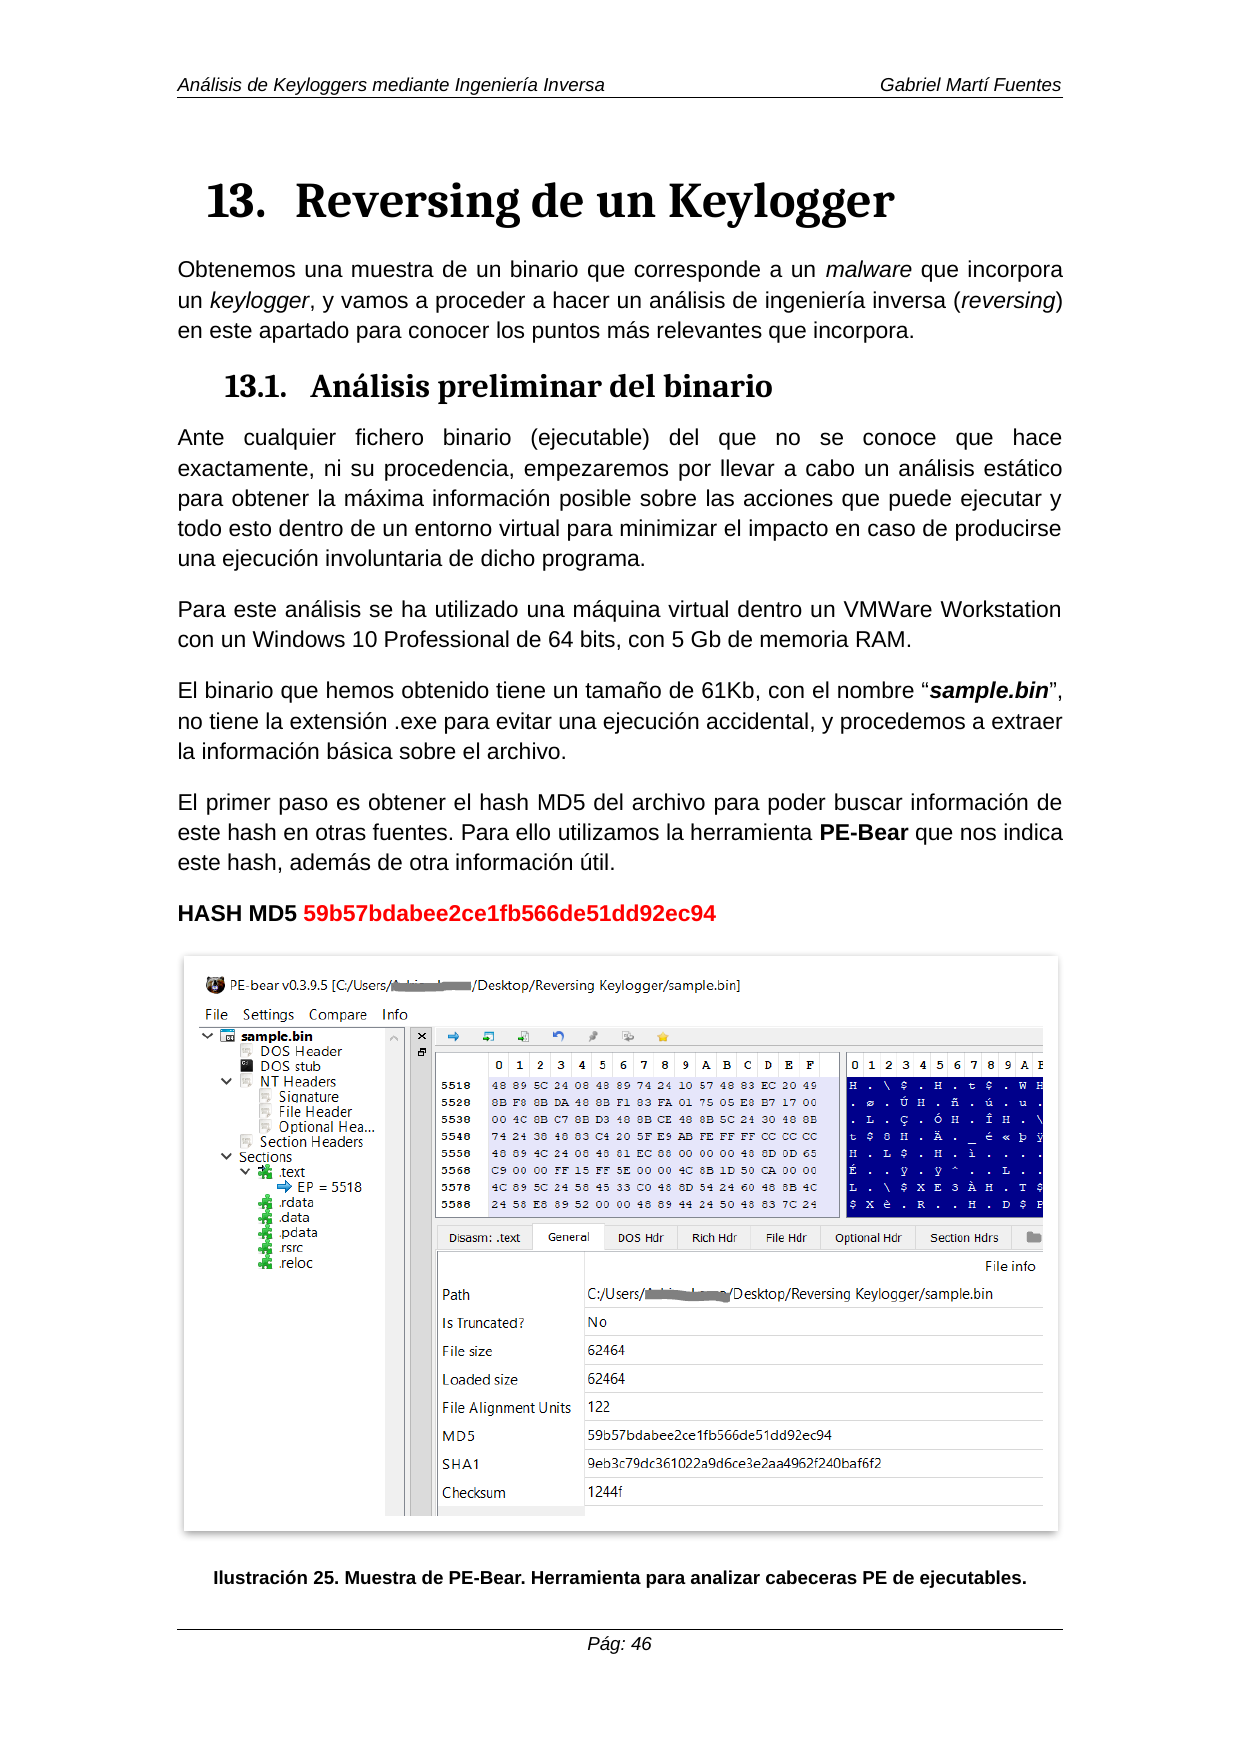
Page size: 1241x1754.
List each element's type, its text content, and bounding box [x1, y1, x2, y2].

subtitle Análisis preliminar del binario [224, 368, 1063, 406]
picture [199, 970, 1043, 1516]
text El binario que hemos obtenido tiene un tamaño de 61Kb, con el nombre “sample.bin”, no tiene la extensión .exe para evitar una ejecución accidental, y procedemos a extraer la información básica sobre el archivo. [177, 677, 1063, 764]
text HASH MD5 59b57bdabee2ce1fb566de51dd92ec94 [177, 900, 1063, 927]
text Ante cualquier fichero binario (ejecutable) del que no se conoce que hace exactamente, ni su procedencia, empezaremos por llevar a cabo un análisis estático para obtener la máxima información posible sobre las acciones que puede ejecutar y todo esto dentro de un entorno virtual para minimizar el impacto en caso de producirse una ejecución involuntaria de dicho programa. [177, 424, 1063, 572]
text Obtenemos una muestra de un binario que corresponde a un malware que incorpora un keylogger, y vamos a proceder a hacer un análisis de ingeniería inversa (reversing) en este apartado para conocer los puntos más relevantes que incorpora. [177, 256, 1063, 343]
text Ilustración 25. Muestra de PE-Bear. Herramienta para analizar cabeceras PE de ejecutables. [177, 1567, 1063, 1588]
text Para este análisis se ha utilizado una máquina virtual dentro un VMWare Workstation con un Windows 10 Professional de 64 bits, con 5 Gb de memoria RAM. [177, 596, 1063, 653]
text El primer paso es obtener el hash MD5 del archivo para poder buscar información de este hash en otras fuentes. Para ello utilizamos la herramienta PE-Bear que nos indica este hash, además de otra información útil. [177, 789, 1063, 876]
subtitle Reversing de un Keylogger [207, 173, 1063, 230]
